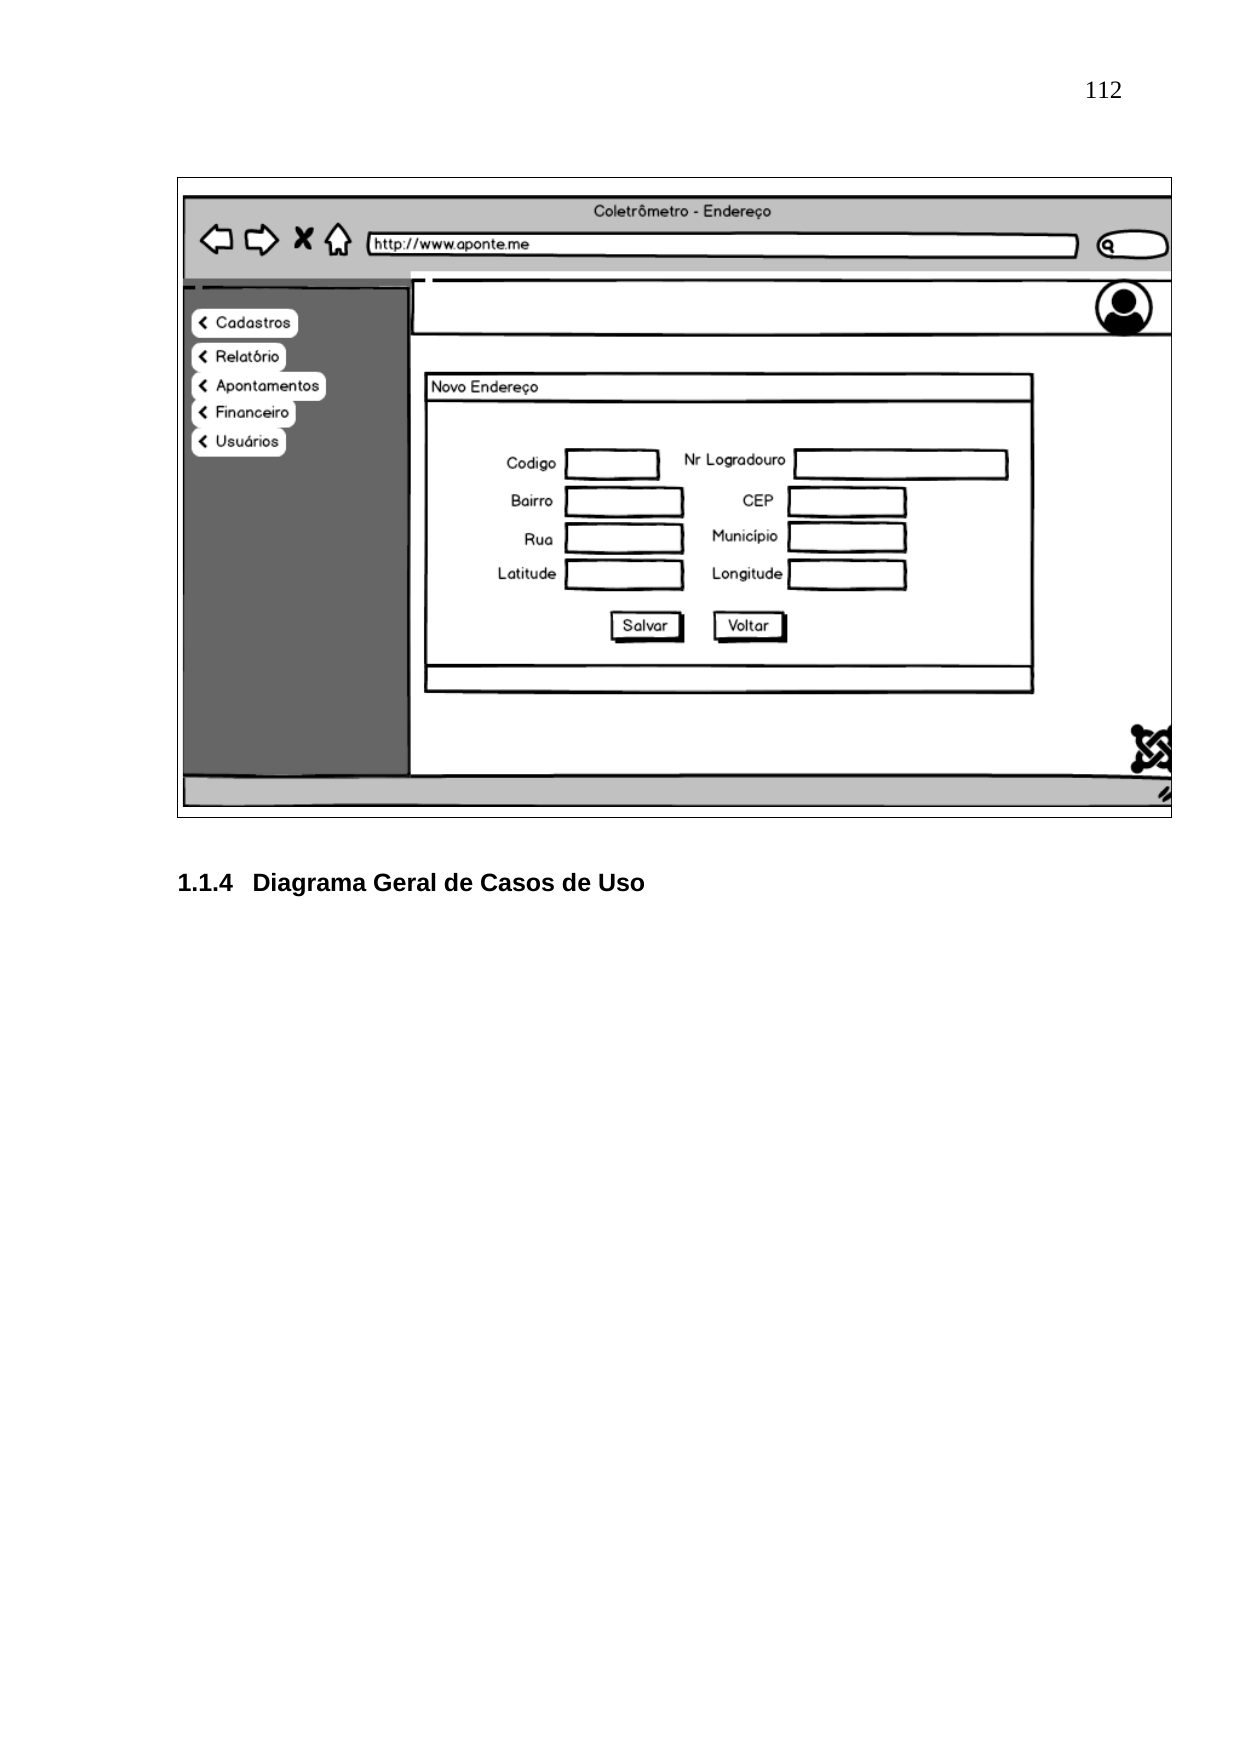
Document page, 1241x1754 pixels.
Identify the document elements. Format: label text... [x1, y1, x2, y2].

subtitle Diagrama Geral de Casos de Uso [177, 868, 1122, 897]
table_cell IMG-01 IMG-02 [178, 178, 1171, 817]
picture [182, 195, 1172, 807]
